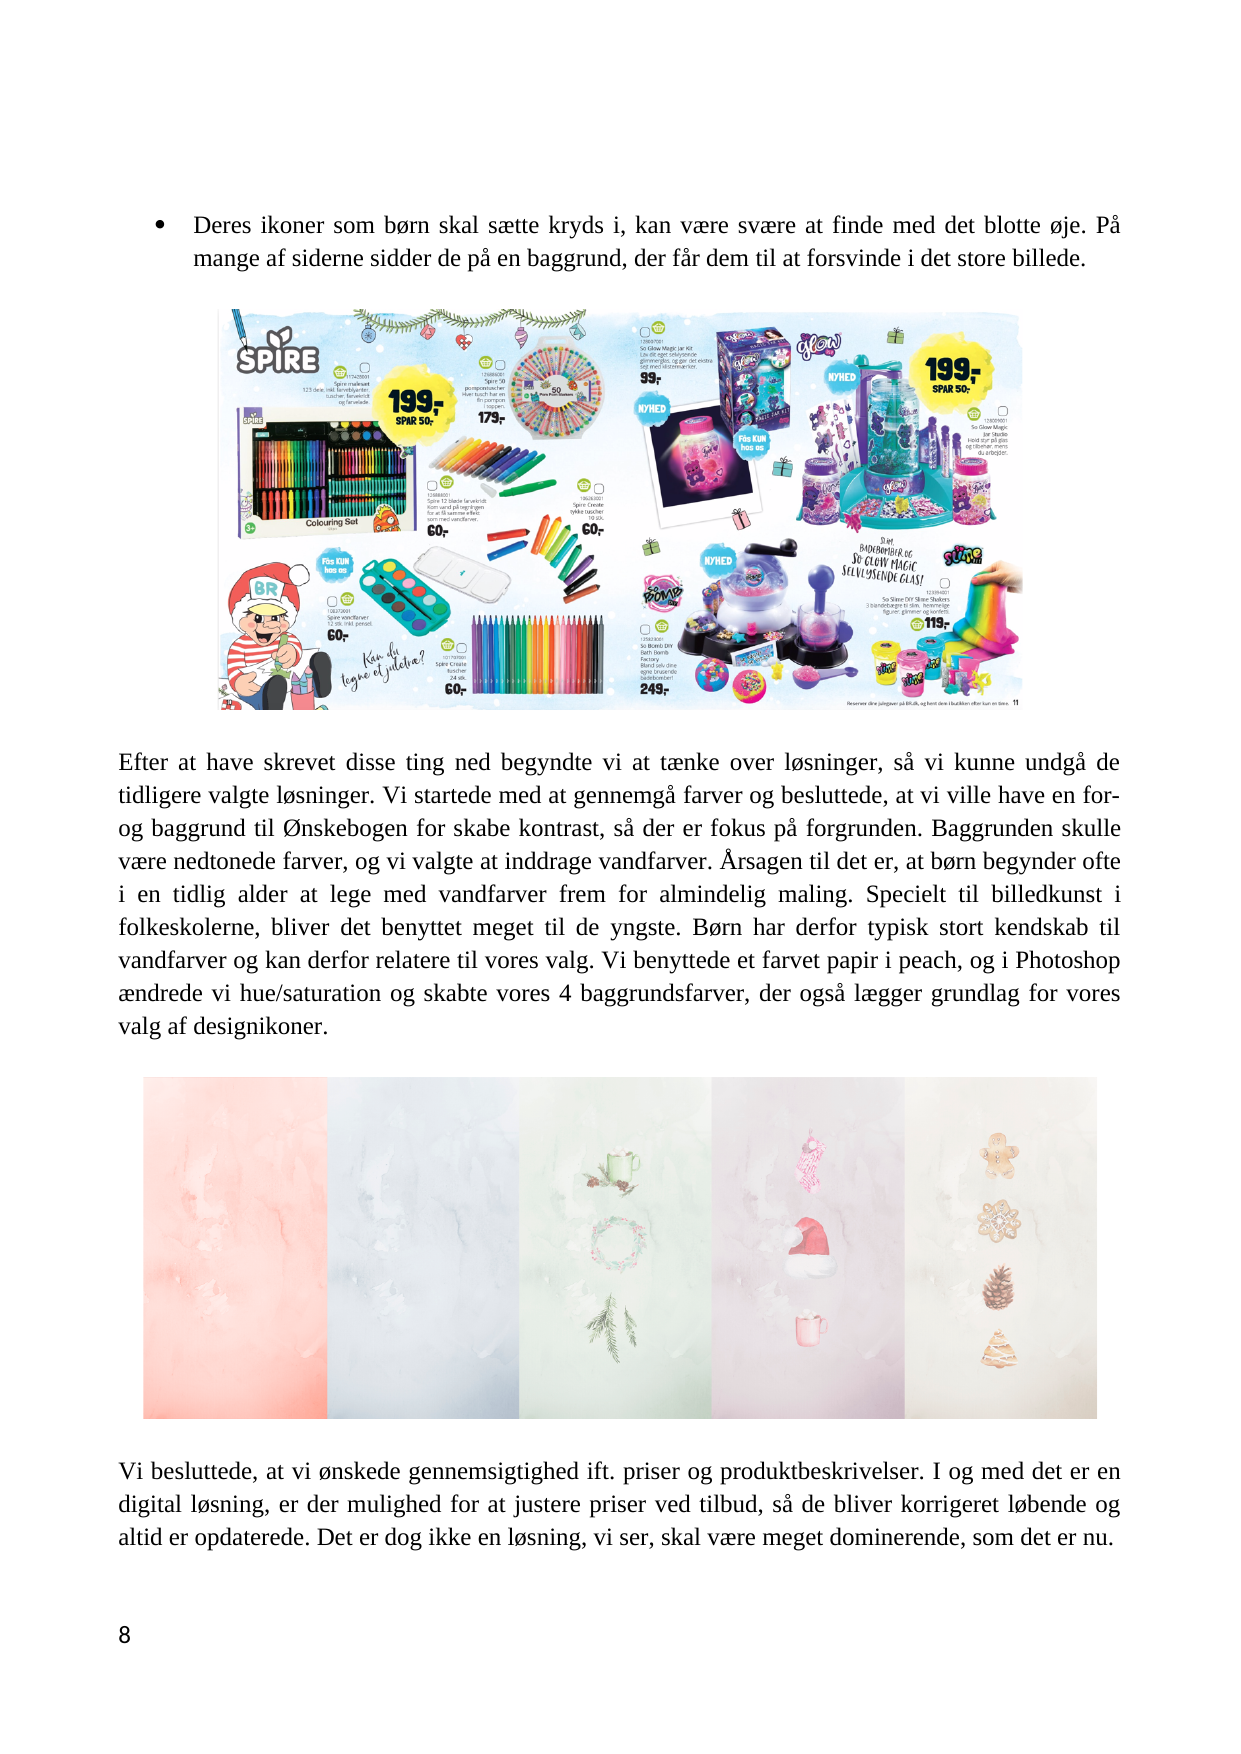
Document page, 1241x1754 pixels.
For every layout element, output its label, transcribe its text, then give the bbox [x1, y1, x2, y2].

text Vi besluttede, at vi ønskede gennemsigtighed ift. priser og produktbeskrivelser. I og med det er en digital løsning, er der mulighed for at justere priser ved tilbud, så de bliver korrigeret løbende og altid er opdaterede. Det er dog ikke en løsning, vi ser, skal være meget dominerende, som det er nu. [118, 1456, 1122, 1551]
picture [143, 1077, 1098, 1419]
text Efter at have skrevet disse ting ned begyndte vi at tænke over løsninger, så vi kunne undgå de tidligere valgte løsninger. Vi startede med at gennemgå farver og besluttede, at vi ville have en for- og baggrund til Ønskebogen for skabe kontrast, så der er fokus på forgrunden. Baggrunden skulle være nedtonede farver, og vi valgte at inddrage vandfarver. Årsagen til det er, at børn begynder ofte i en tidlig alder at lege med vandfarver frem for almindelig maling. Specielt til billedkunst i folkeskolerne, bliver det benyttet meget til de yngste. Børn har derfor typisk stort kendskab til vandfarver og kan derfor relatere til vores valg. Vi benyttede et farvet papir i peach, og i Photoshop ændrede vi hue/saturation og skabte vores 4 baggrundsfarver, der også lægger grundlag for vores valg af designikoner. [118, 747, 1122, 1040]
picture [217, 309, 1023, 710]
list Deres ikoner som børn skal sætte kryds i, kan være svære at finde med det blotte øje. På mange af siderne sidder de på en baggrund, der får dem til at forsvinde i det store billede. [156, 210, 1122, 272]
